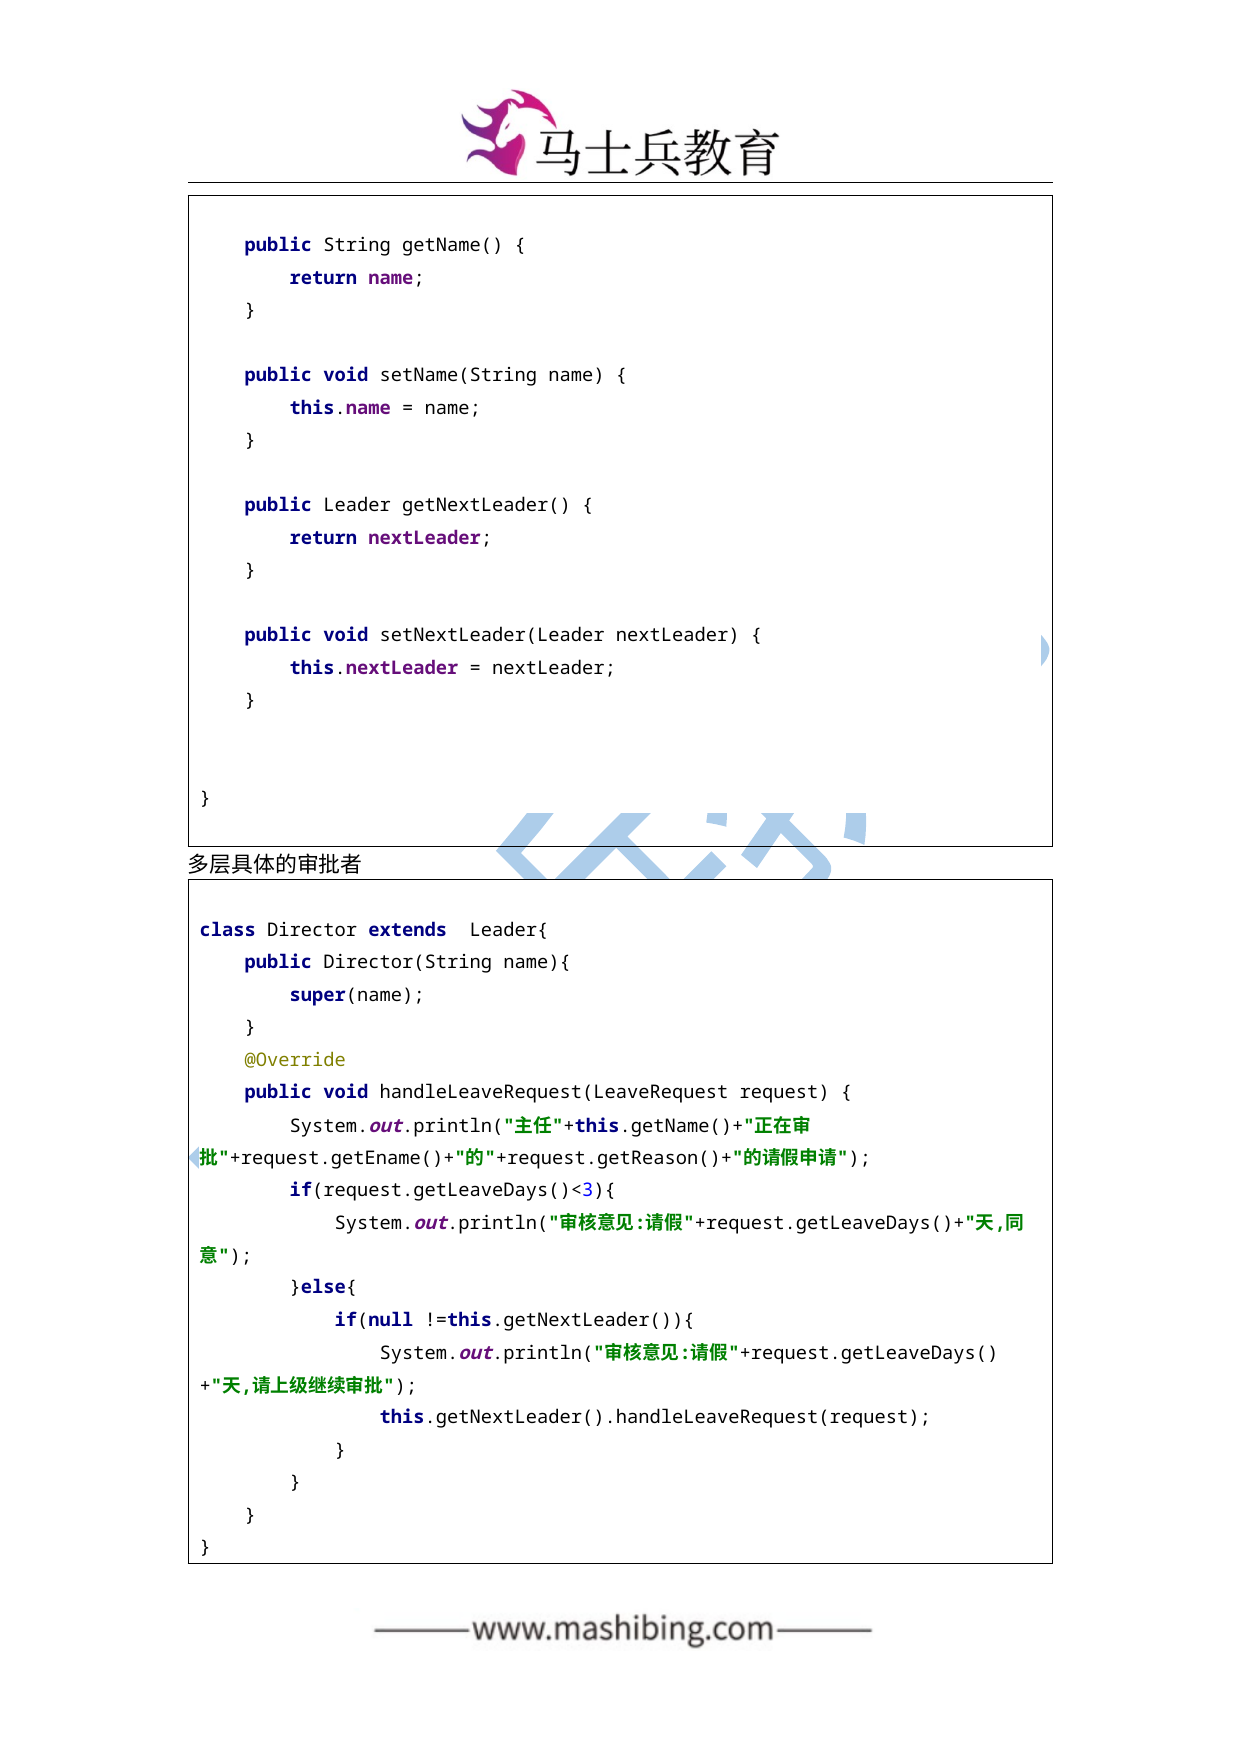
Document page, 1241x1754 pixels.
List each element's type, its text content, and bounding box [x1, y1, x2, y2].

picture [353, 1608, 888, 1651]
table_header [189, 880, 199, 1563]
text 多层具体的审批者 [187, 847, 1053, 879]
picture [459, 88, 781, 180]
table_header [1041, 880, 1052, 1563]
